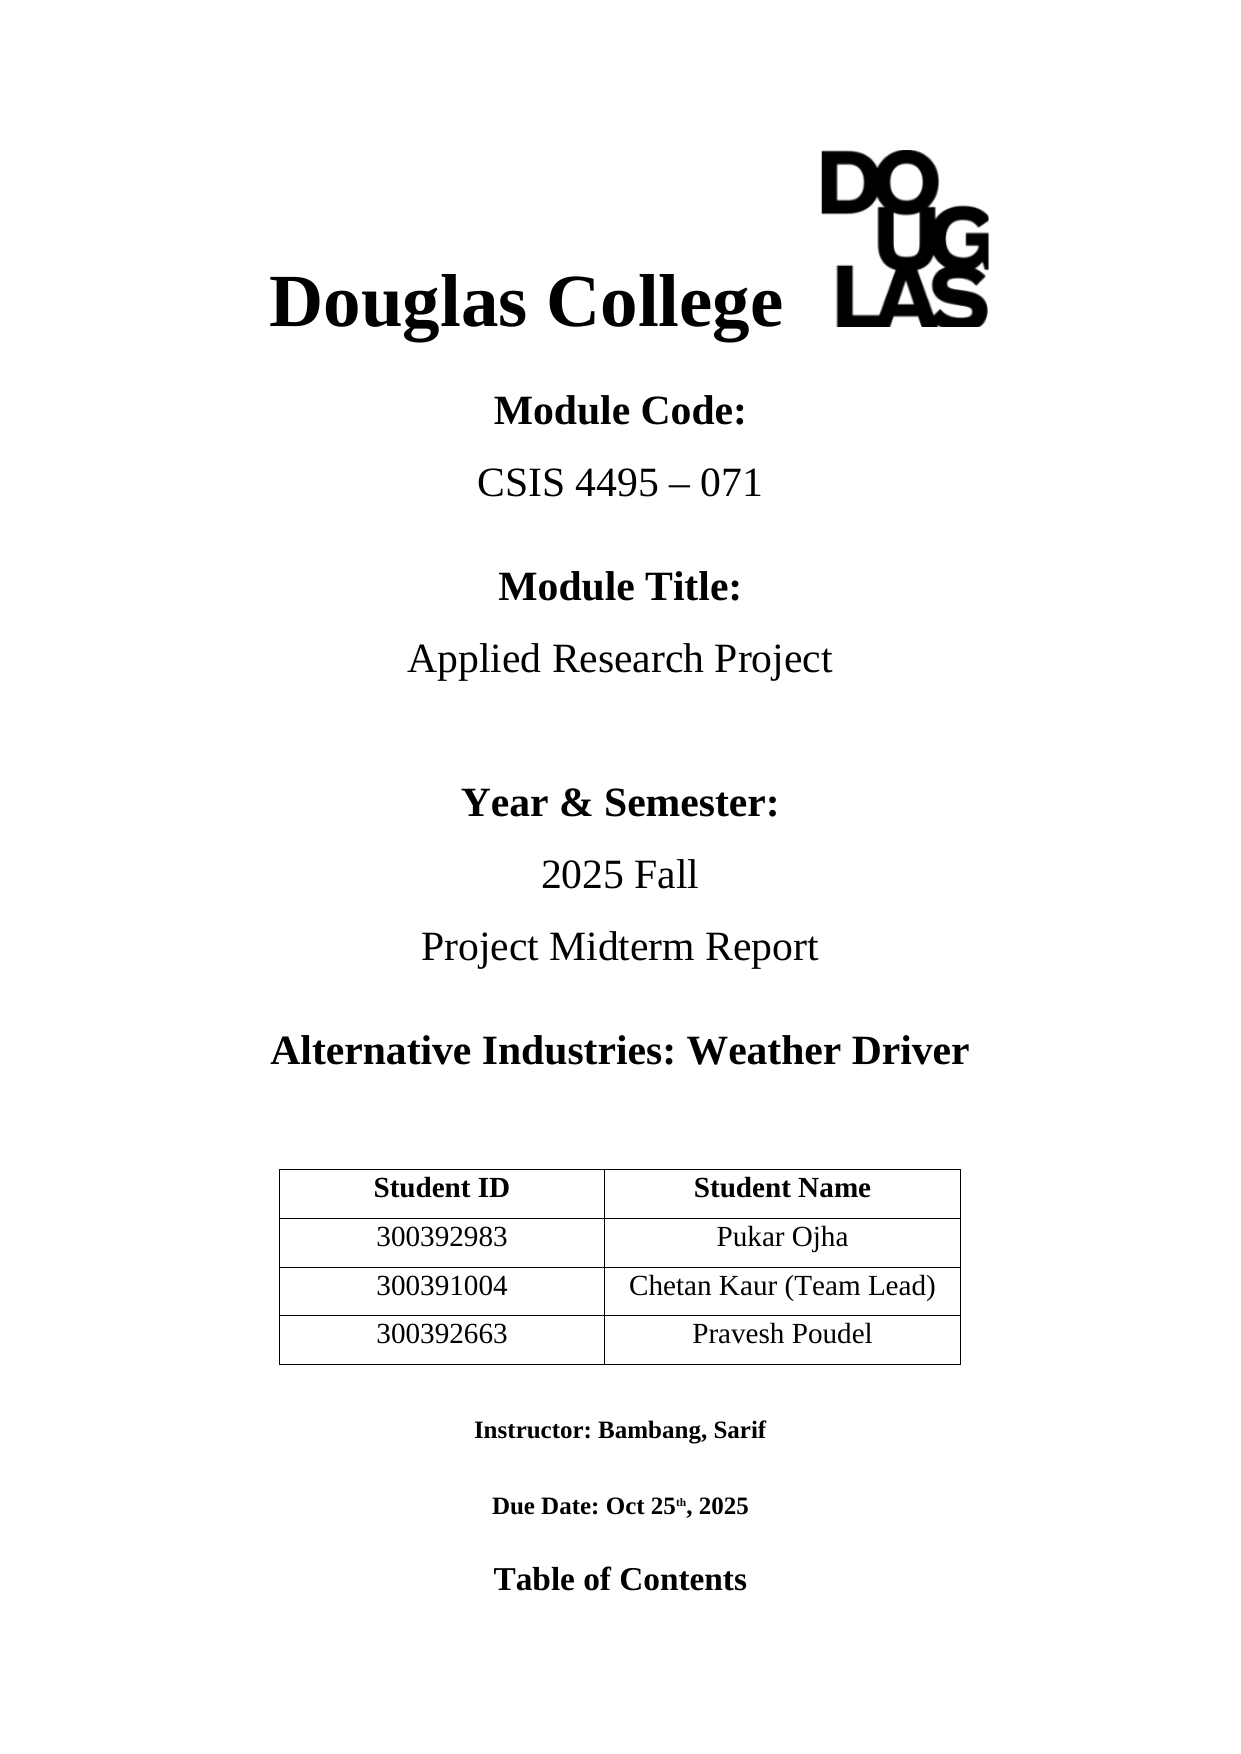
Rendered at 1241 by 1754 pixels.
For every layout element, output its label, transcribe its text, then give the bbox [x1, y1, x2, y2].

table_cell 300392663 [280, 1316, 604, 1364]
text Alternative Industries: Weather Driver [150, 1025, 1090, 1073]
text Due Date: Oct 25th, 2025 [150, 1491, 1090, 1520]
text Project Midterm Report [150, 921, 1090, 969]
table_cell 300391004 [280, 1268, 604, 1315]
text Douglas College [150, 150, 1090, 342]
table_cell Chetan Kaur (Team Lead) [605, 1268, 960, 1315]
table_cell 300392983 [280, 1219, 604, 1267]
text Year & Semester: [150, 777, 1090, 825]
text Applied Research Project [150, 633, 1090, 681]
picture [821, 150, 990, 327]
text 2025 Fall [150, 849, 1090, 897]
text Module Title: [150, 562, 1090, 609]
table_header Student ID [280, 1170, 604, 1218]
text Module Code: [150, 386, 1090, 433]
text CSIS 4495 – 071 [150, 457, 1090, 505]
table_header Student Name [605, 1170, 960, 1218]
text Instructor: Bambang, Sarif [150, 1416, 1090, 1444]
table_cell Pukar Ojha [605, 1219, 960, 1267]
table_cell Pravesh Poudel [605, 1316, 960, 1364]
